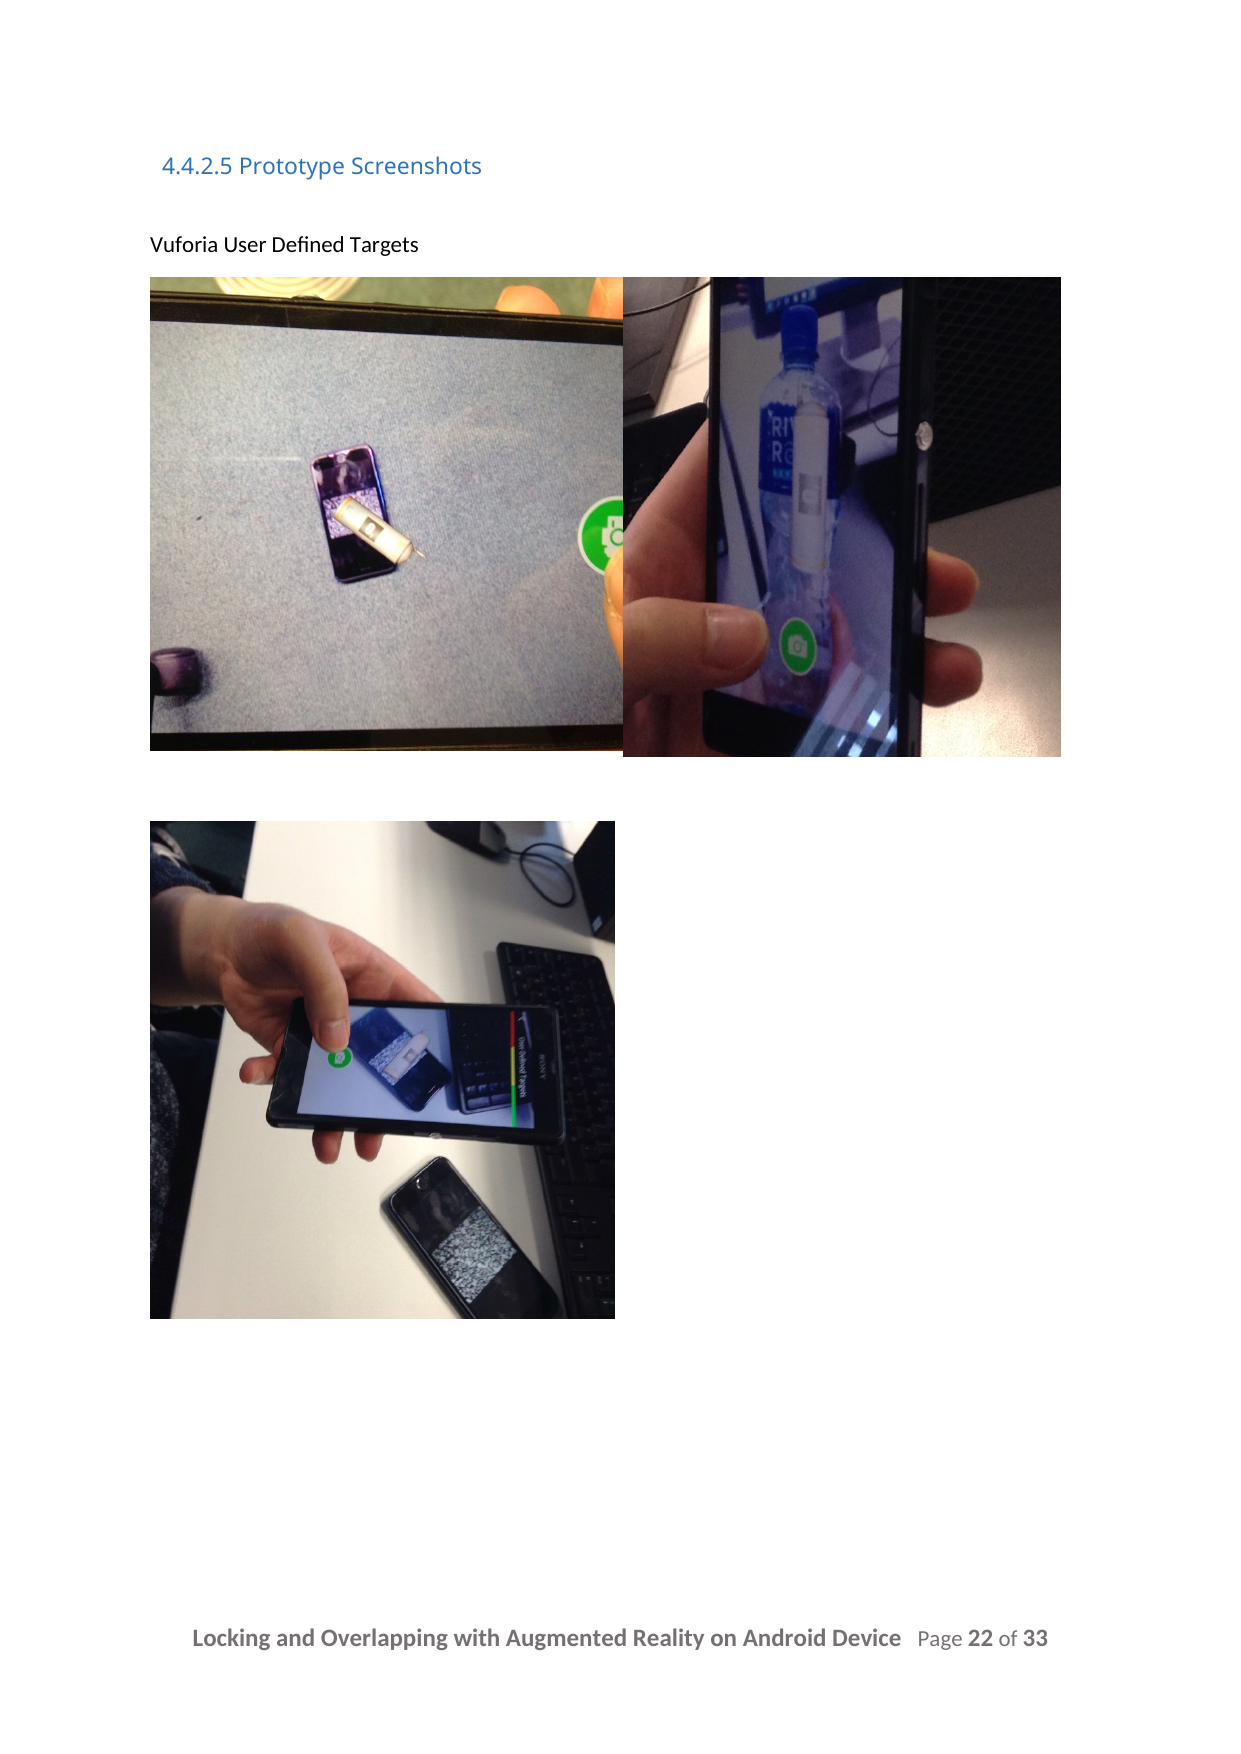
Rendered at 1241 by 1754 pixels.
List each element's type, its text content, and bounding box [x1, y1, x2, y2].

picture [150, 821, 615, 1319]
subtitle 4.4.2.5 Prototype Screenshots [150, 150, 1090, 181]
picture [150, 277, 1061, 757]
text Vuforia User Defined Targets [150, 231, 1090, 259]
